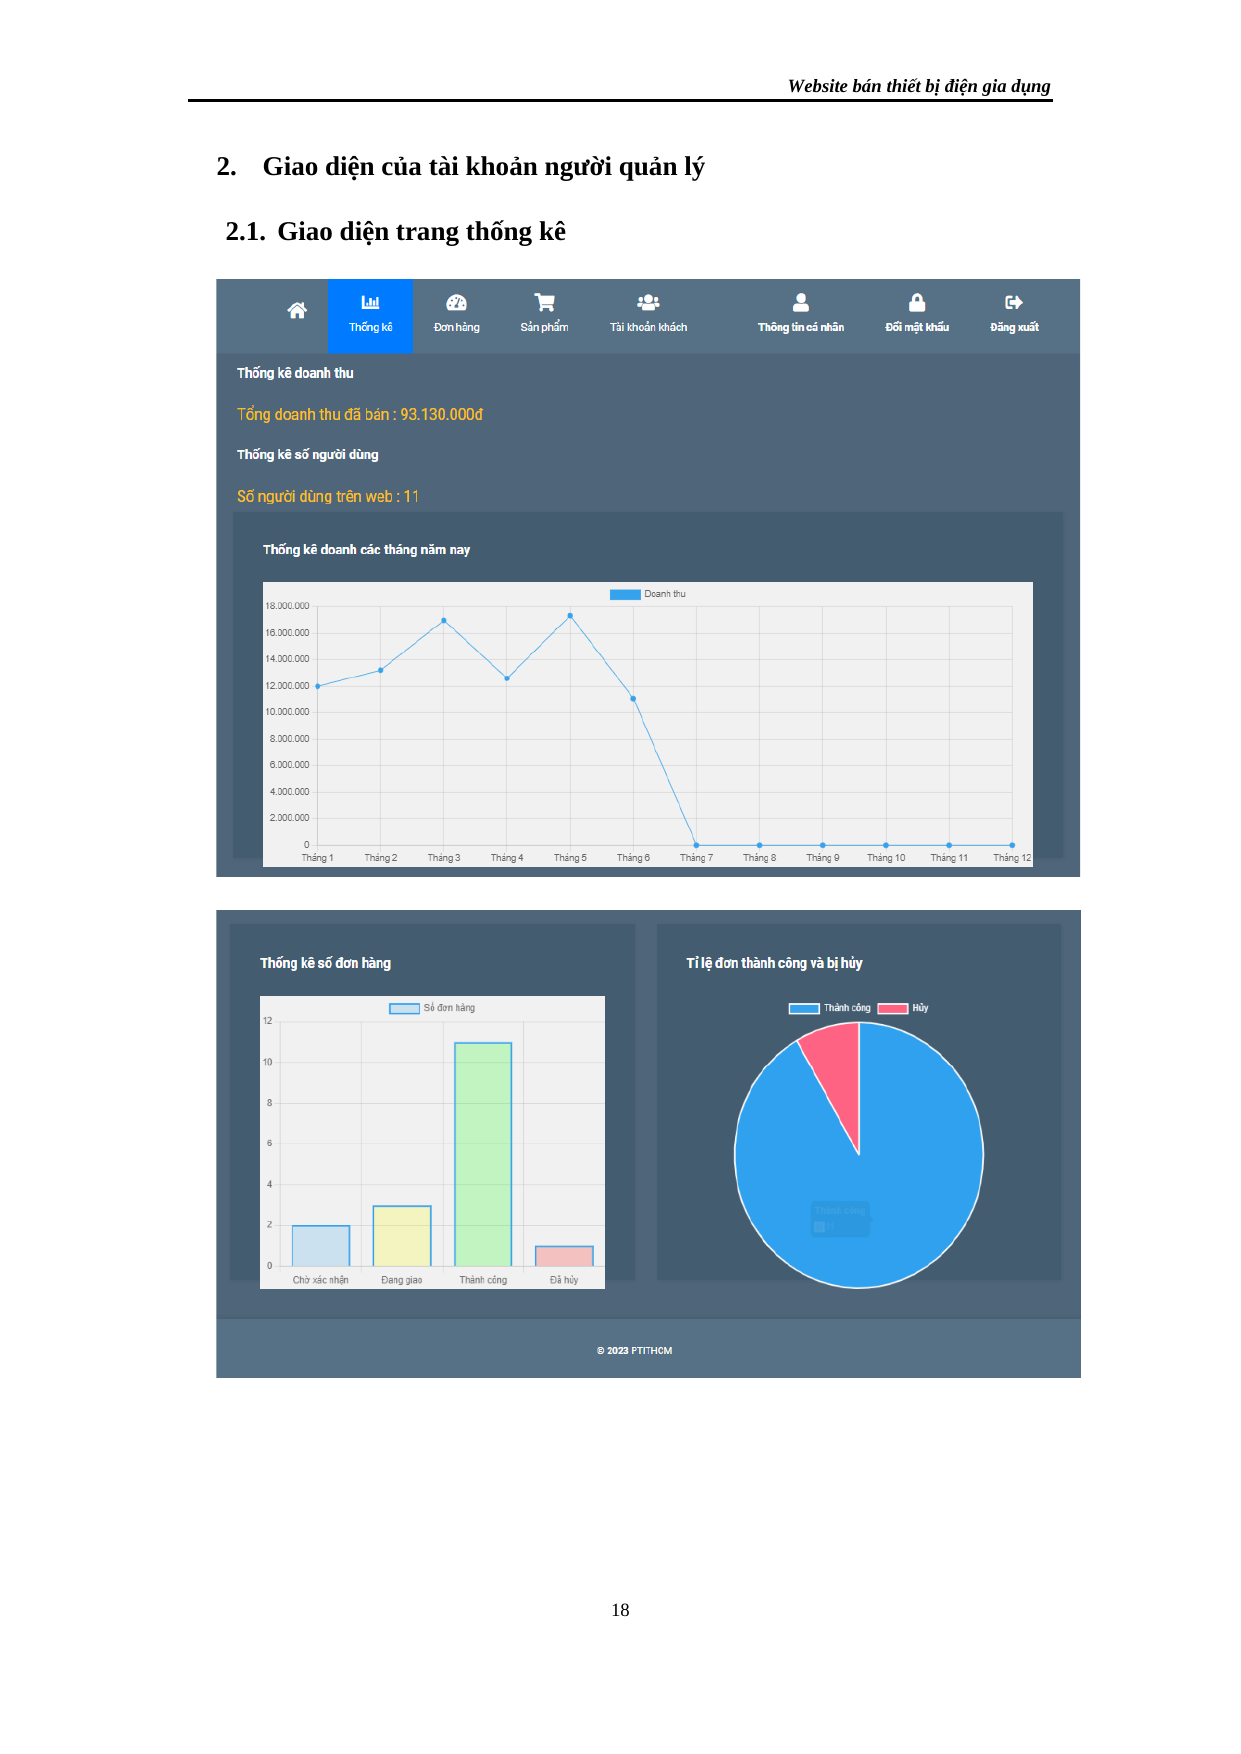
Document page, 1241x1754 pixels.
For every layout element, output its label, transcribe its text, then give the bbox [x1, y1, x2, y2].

picture [216, 279, 1081, 877]
list Giao diện trang thống kê [225, 215, 1062, 246]
list Giao diện của tài khoản người quản lý [216, 150, 1062, 181]
picture [216, 910, 1081, 1378]
